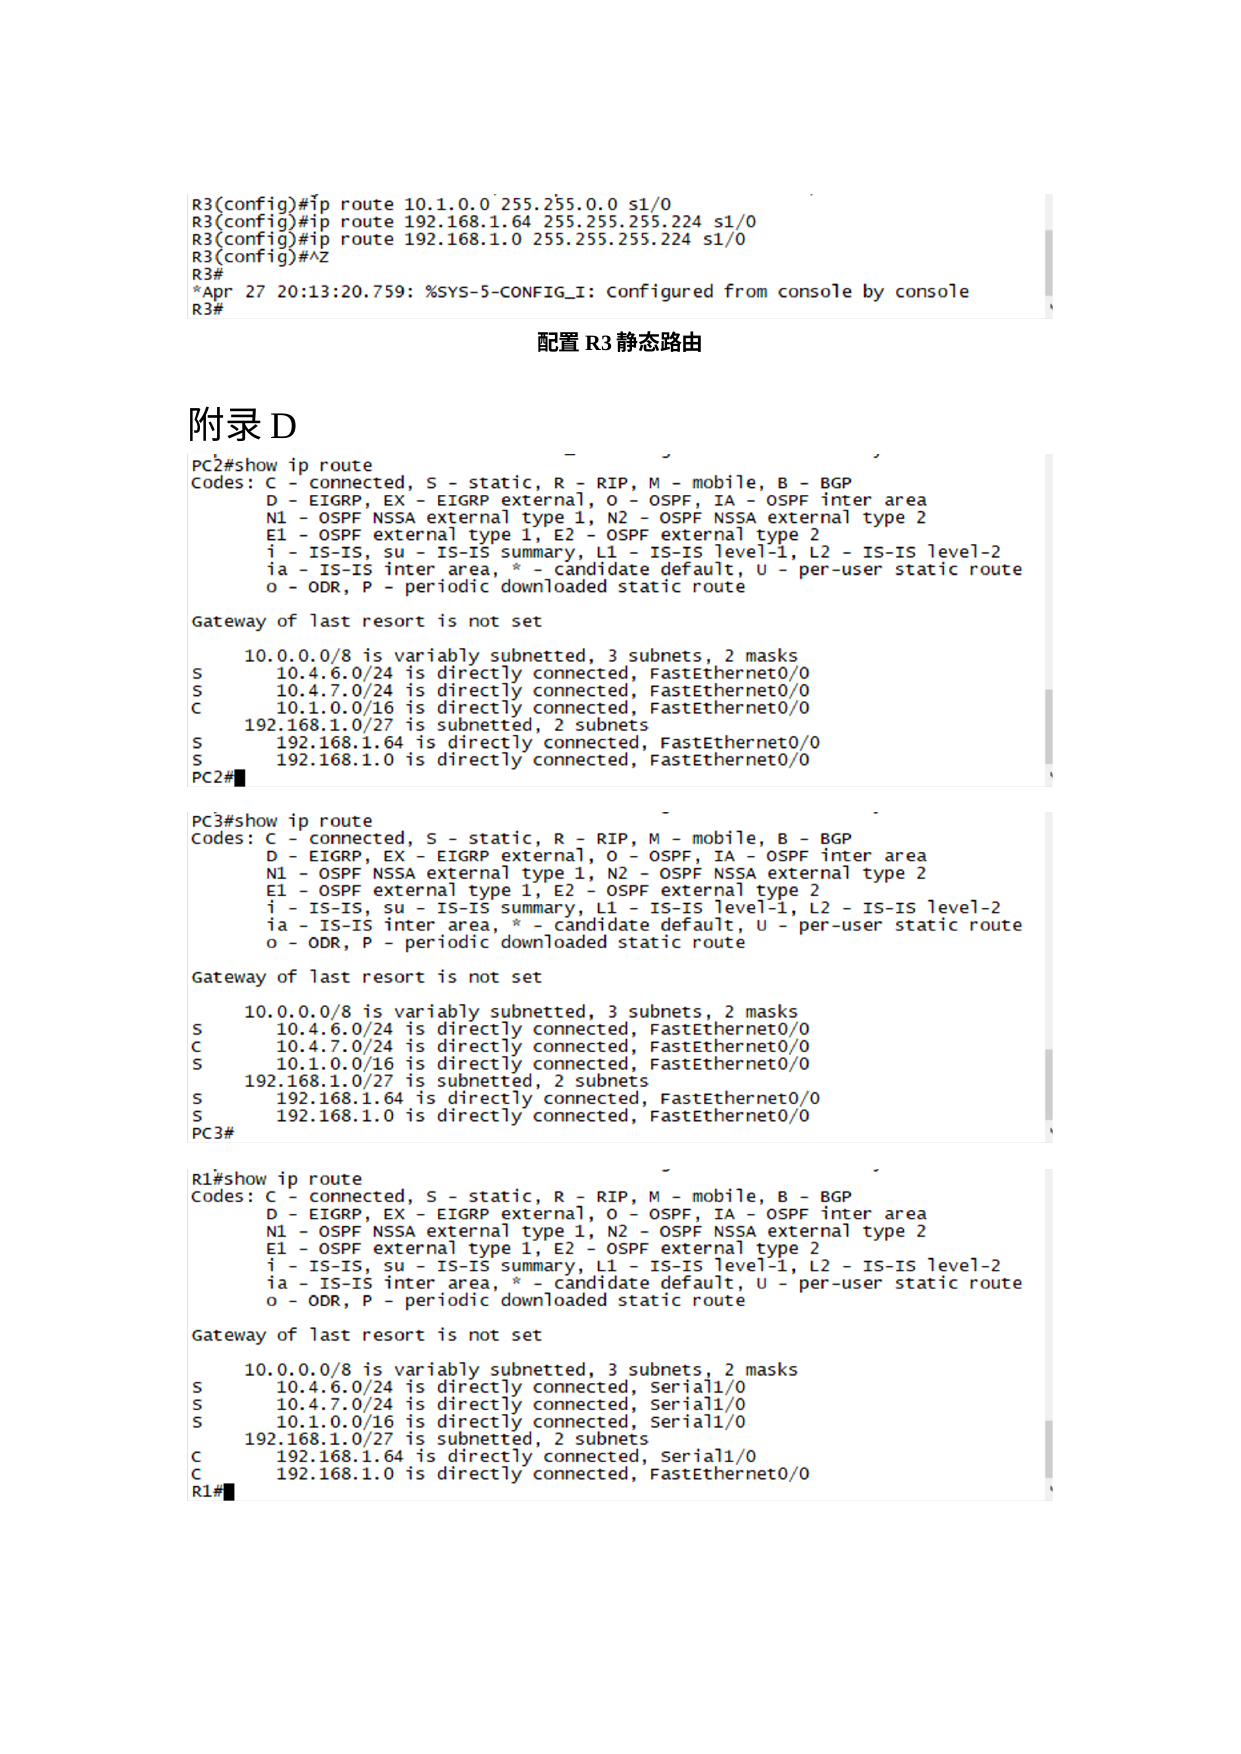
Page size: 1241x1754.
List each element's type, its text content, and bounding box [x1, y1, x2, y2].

picture [187, 1169, 1053, 1501]
text 附录D [187, 389, 1053, 454]
picture [187, 454, 1053, 787]
picture [187, 194, 1053, 319]
picture [187, 812, 1053, 1143]
text 配置R3静态路由 [187, 324, 1053, 357]
